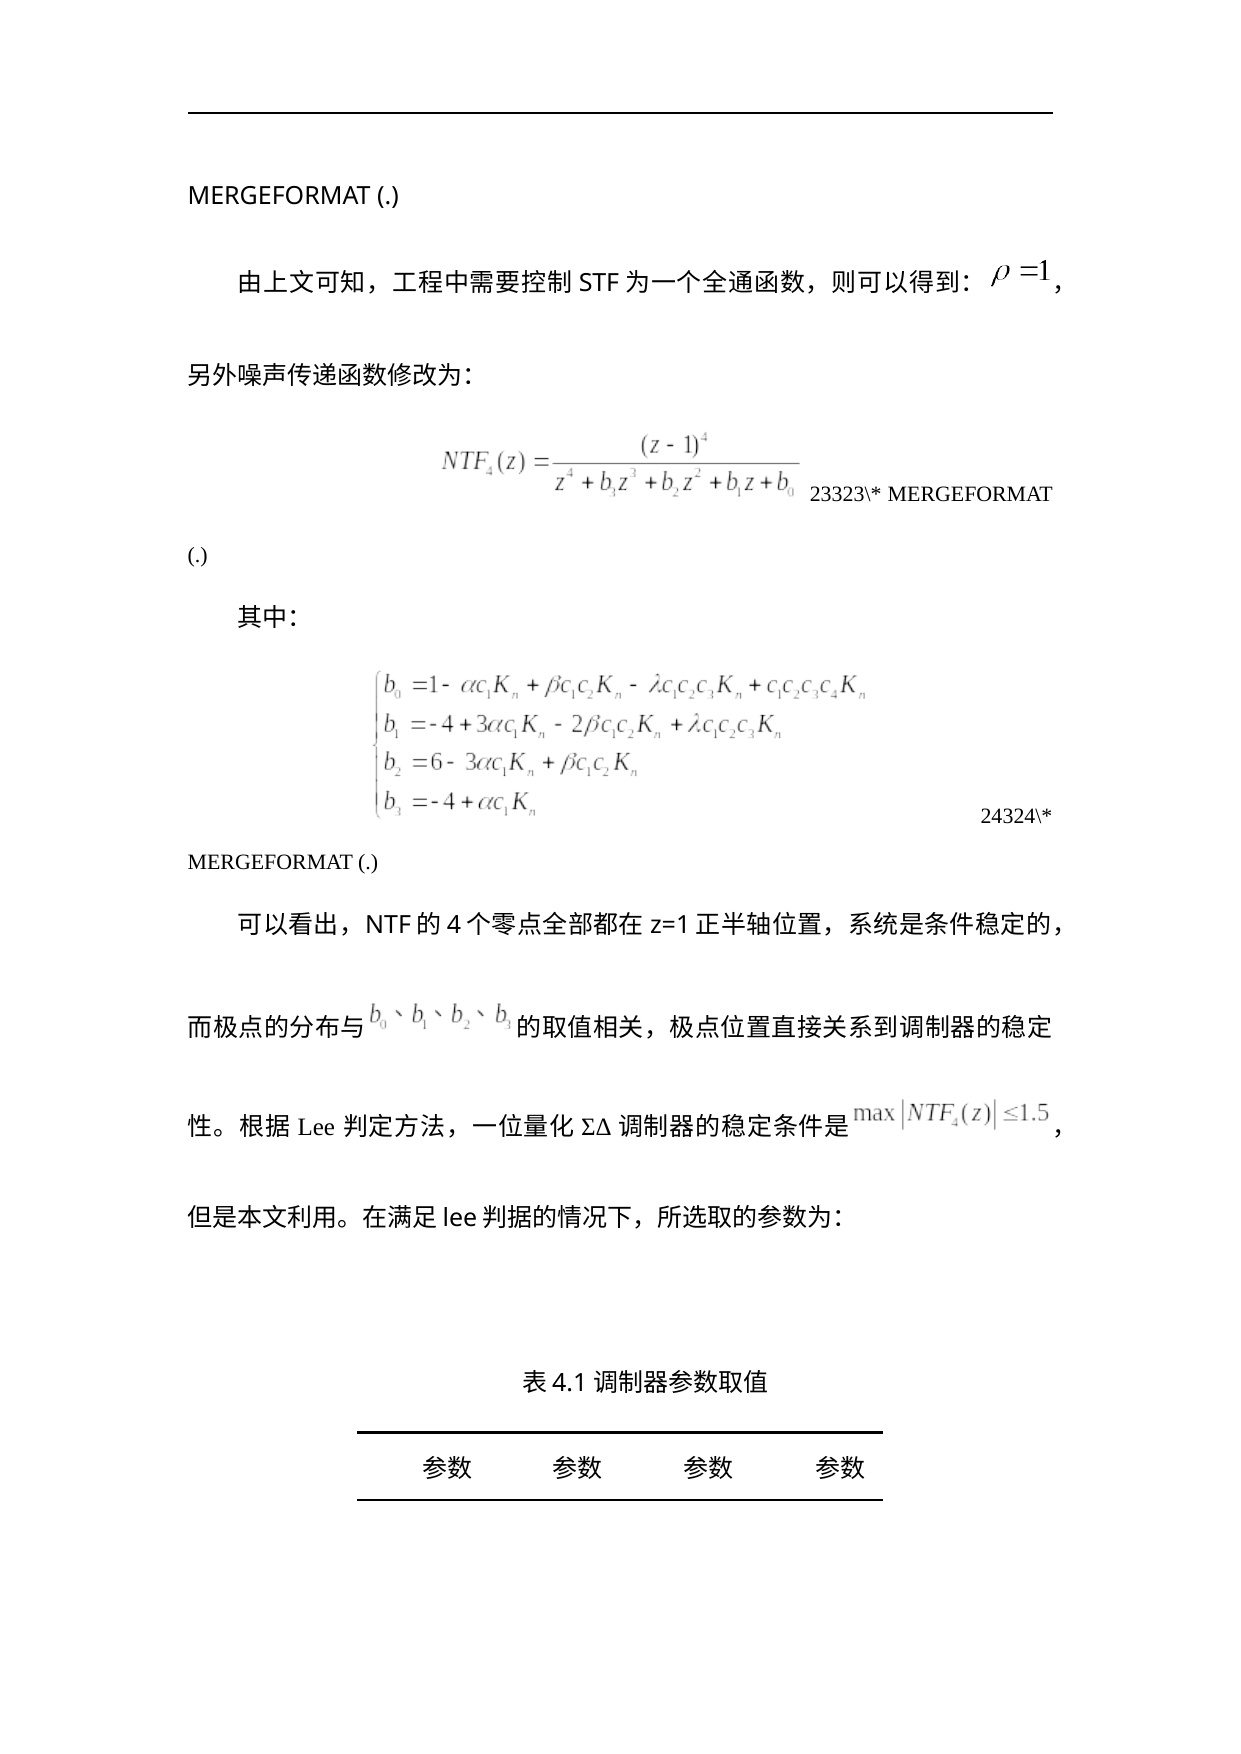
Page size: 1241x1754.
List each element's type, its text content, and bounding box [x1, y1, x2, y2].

text 由上文可知，工程中需要控制STF为一个全通函数，则可以得到：，另外噪声传递函数修改为： [187, 244, 1053, 406]
table_header 参数名称 [618, 1434, 748, 1499]
table_header 参数名称 [357, 1434, 487, 1499]
table_header 参数值 [748, 1434, 883, 1499]
text 表4.1 调制器参数取值 [187, 1348, 1053, 1413]
table_header 参数值 [488, 1434, 618, 1499]
text 可以看出，NTF的4个零点全部都在z=1正半轴位置，系统是条件稳定的，而极点的分布与的取值相关，极点位置直接关系到调制器的稳定性。根据 Lee 判定方法，一位量化ΣΔ 调制器的稳定条件是，但是本文利用。在满足lee判据的情况下，所选取的参数为： [187, 890, 1053, 1248]
text 其中： [187, 583, 1053, 648]
